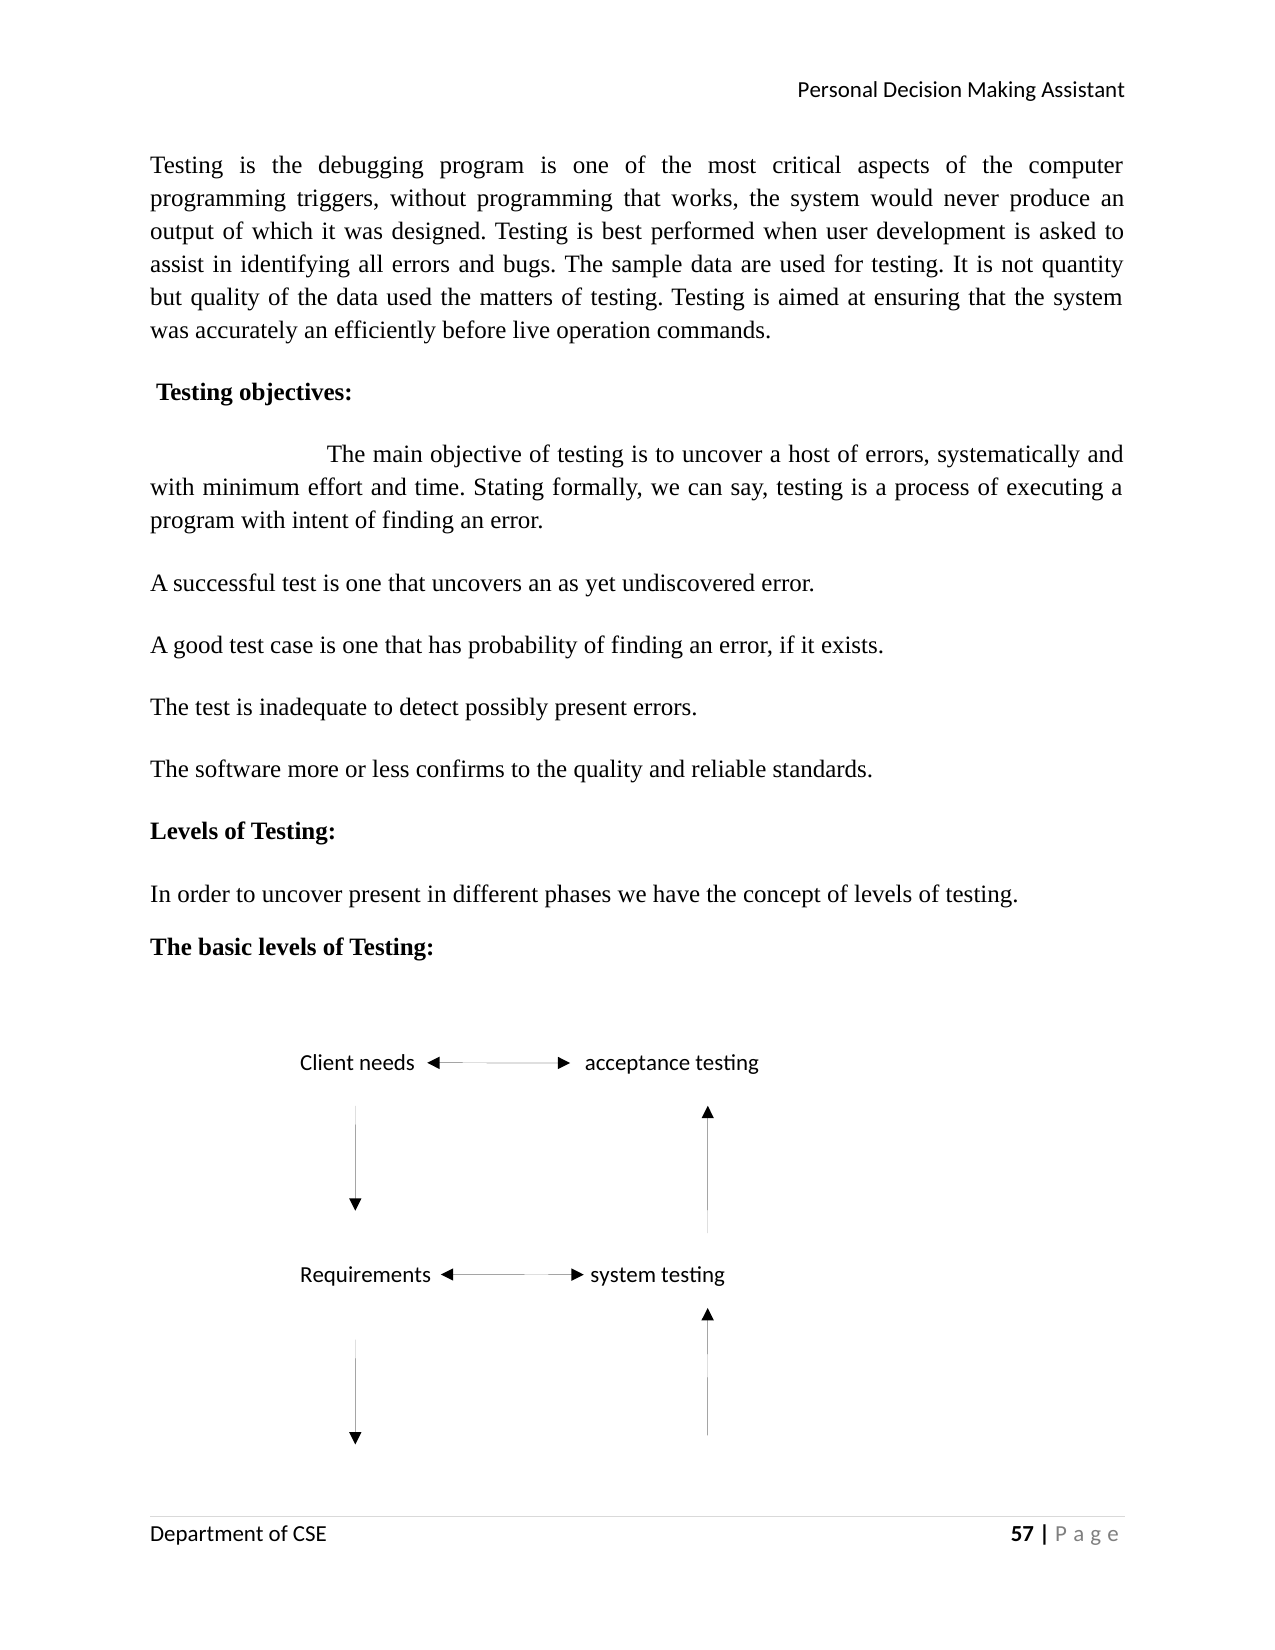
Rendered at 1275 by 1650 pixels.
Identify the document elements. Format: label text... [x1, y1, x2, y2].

text The basic levels of Testing: [150, 932, 1125, 961]
text In order to uncover present in different phases we have the concept of levels of testing. [150, 879, 1125, 907]
text The main objective of testing is to uncover a host of errors, systematically and with minimum effort and time. Stating formally, we can say, testing is a process of executing a program with intent of finding an error. [150, 439, 1125, 534]
text The test is inadequate to detect possibly present errors. [150, 692, 1125, 721]
text Levels of Testing: [150, 816, 1125, 845]
text Testing objectives: [150, 377, 1125, 406]
text Client needs acceptance testing [225, 1048, 1125, 1077]
text A good test case is one that has probability of finding an error, if it exists. [150, 630, 1125, 659]
text A successful test is one that uncovers an as yet undiscovered error. [150, 568, 1125, 596]
text Testing is the debugging program is one of the most critical aspects of the computer programming triggers, without programming that works, the system would never produce an output of which it was designed. Testing is best performed when user development is asked to assist in identifying all errors and bugs. The sample data are used for testing. It is not quantity but quality of the data used the matters of testing. Testing is aimed at ensuring that the system was accurately an efficiently before live operation commands. [150, 150, 1125, 344]
text Requirements system testing [225, 1261, 1125, 1289]
text The software more or less confirms to the quality and reliable standards. [150, 754, 1125, 783]
